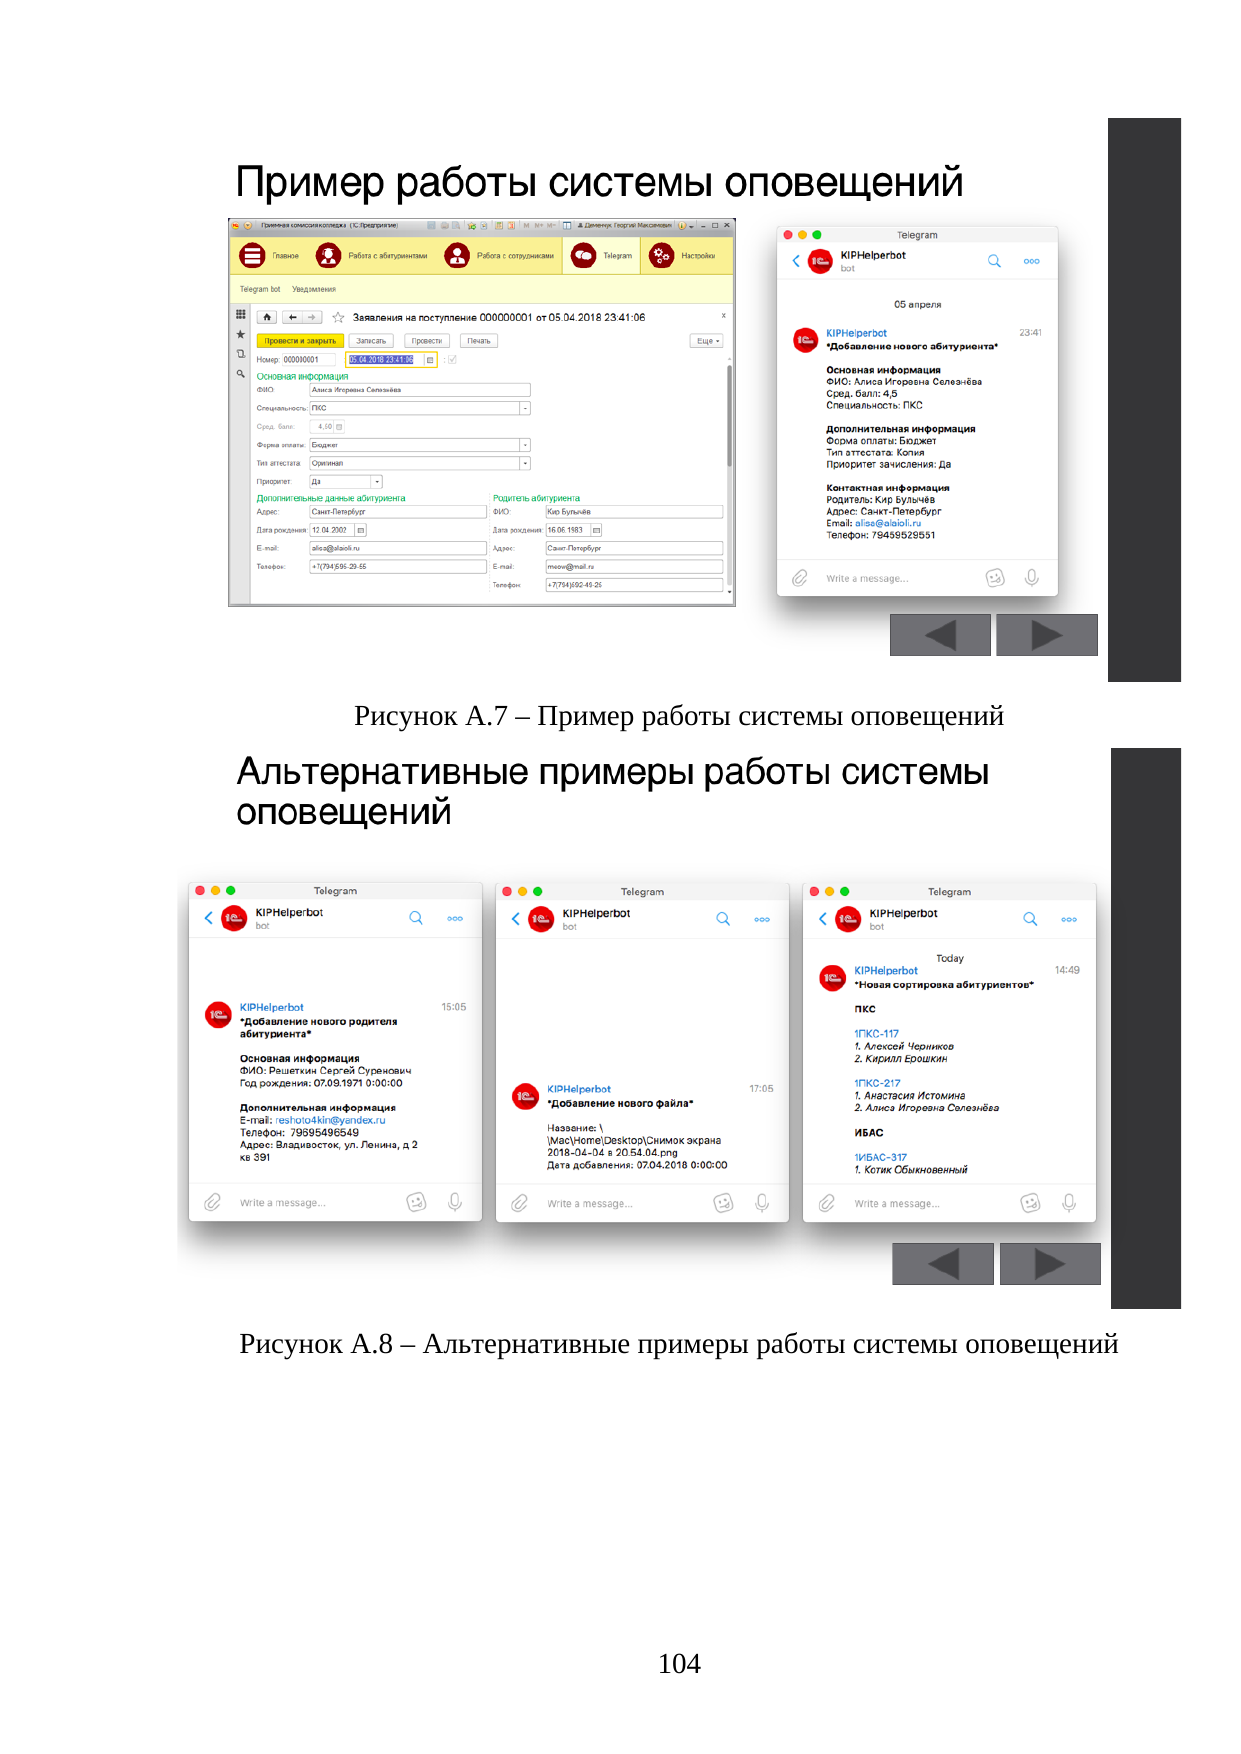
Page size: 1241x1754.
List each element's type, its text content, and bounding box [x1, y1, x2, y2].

text Рисунок А.8 – Альтернативные примеры работы системы оповещений [177, 1326, 1181, 1359]
picture [177, 118, 1182, 682]
text Рисунок А.7 – Пример работы системы оповещений [177, 698, 1181, 732]
picture [177, 748, 1182, 1309]
